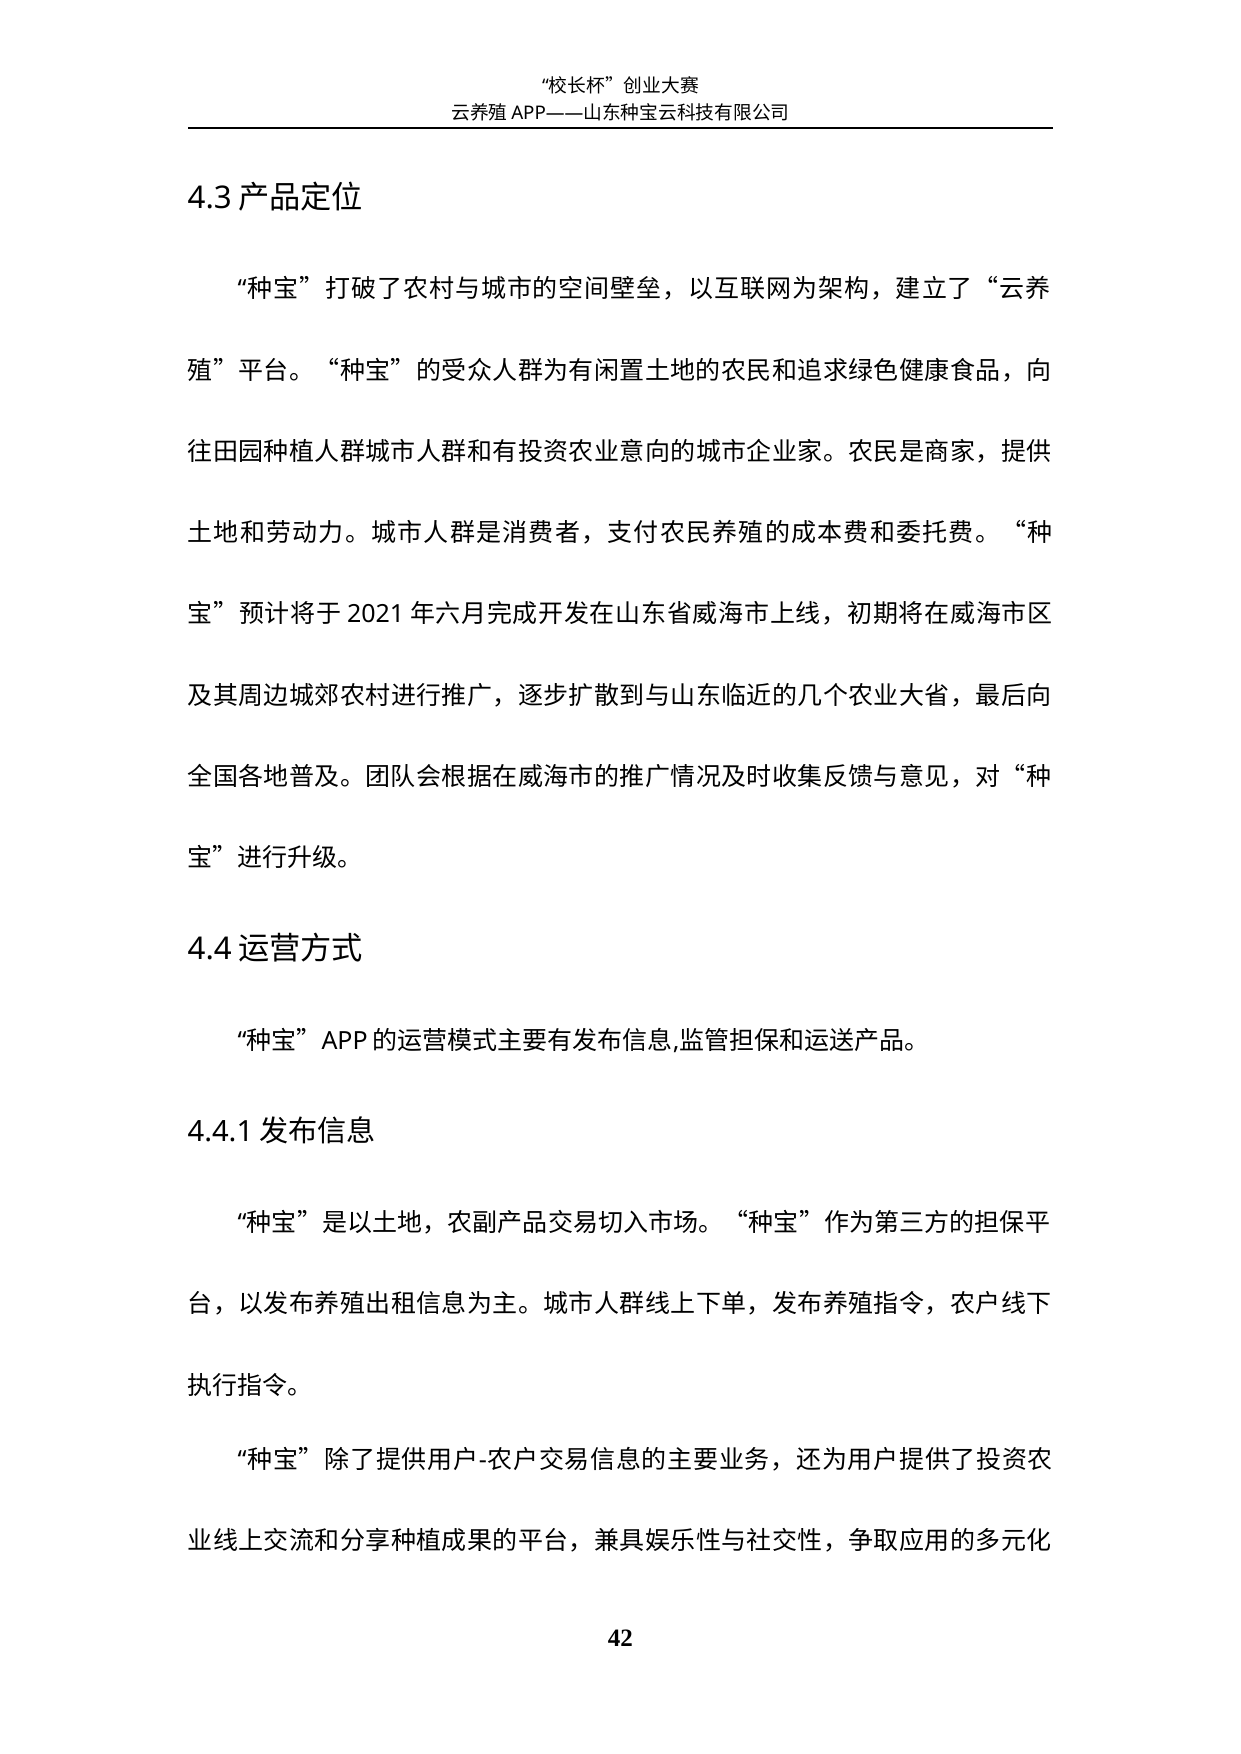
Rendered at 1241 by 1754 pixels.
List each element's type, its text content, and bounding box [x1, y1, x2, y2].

text “种宝”APP的运营模式主要有发布信息,监管担保和运送产品。 [187, 1006, 1053, 1071]
text 4.3产品定位 [187, 162, 1053, 227]
text 4.4.1发布信息 [187, 1097, 1053, 1162]
text 4.4运营方式 [187, 914, 1053, 979]
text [187, 1425, 1053, 1571]
text “种宝”是以土地，农副产品交易切入市场。“种宝”作为第三方的担保平台，以发布养殖出租信息为主。城市人群线上下单，发布养殖指令，农户线下执行指令。 [187, 1188, 1053, 1416]
text “种宝”打破了农村与城市的空间壁垒，以互联网为架构，建立了“云养殖”平台。“种宝”的受众人群为有闲置土地的农民和追求绿色健康食品，向往田园种植人群城市人群和有投资农业意向的城市企业家。农民是商家，提供土地和劳动力。城市人群是消费者，支付农民养殖的成本费和委托费。“种宝”预计将于2021年六月完成开发在山东省威海市上线，初期将在威海市区及其周边城郊农村进行推广，逐步扩散到与山东临近的几个农业大省，最后向全国各地普及。团队会根据在威海市的推广情况及时收集反馈与意见，对“种宝”进行升级。 [187, 254, 1053, 888]
